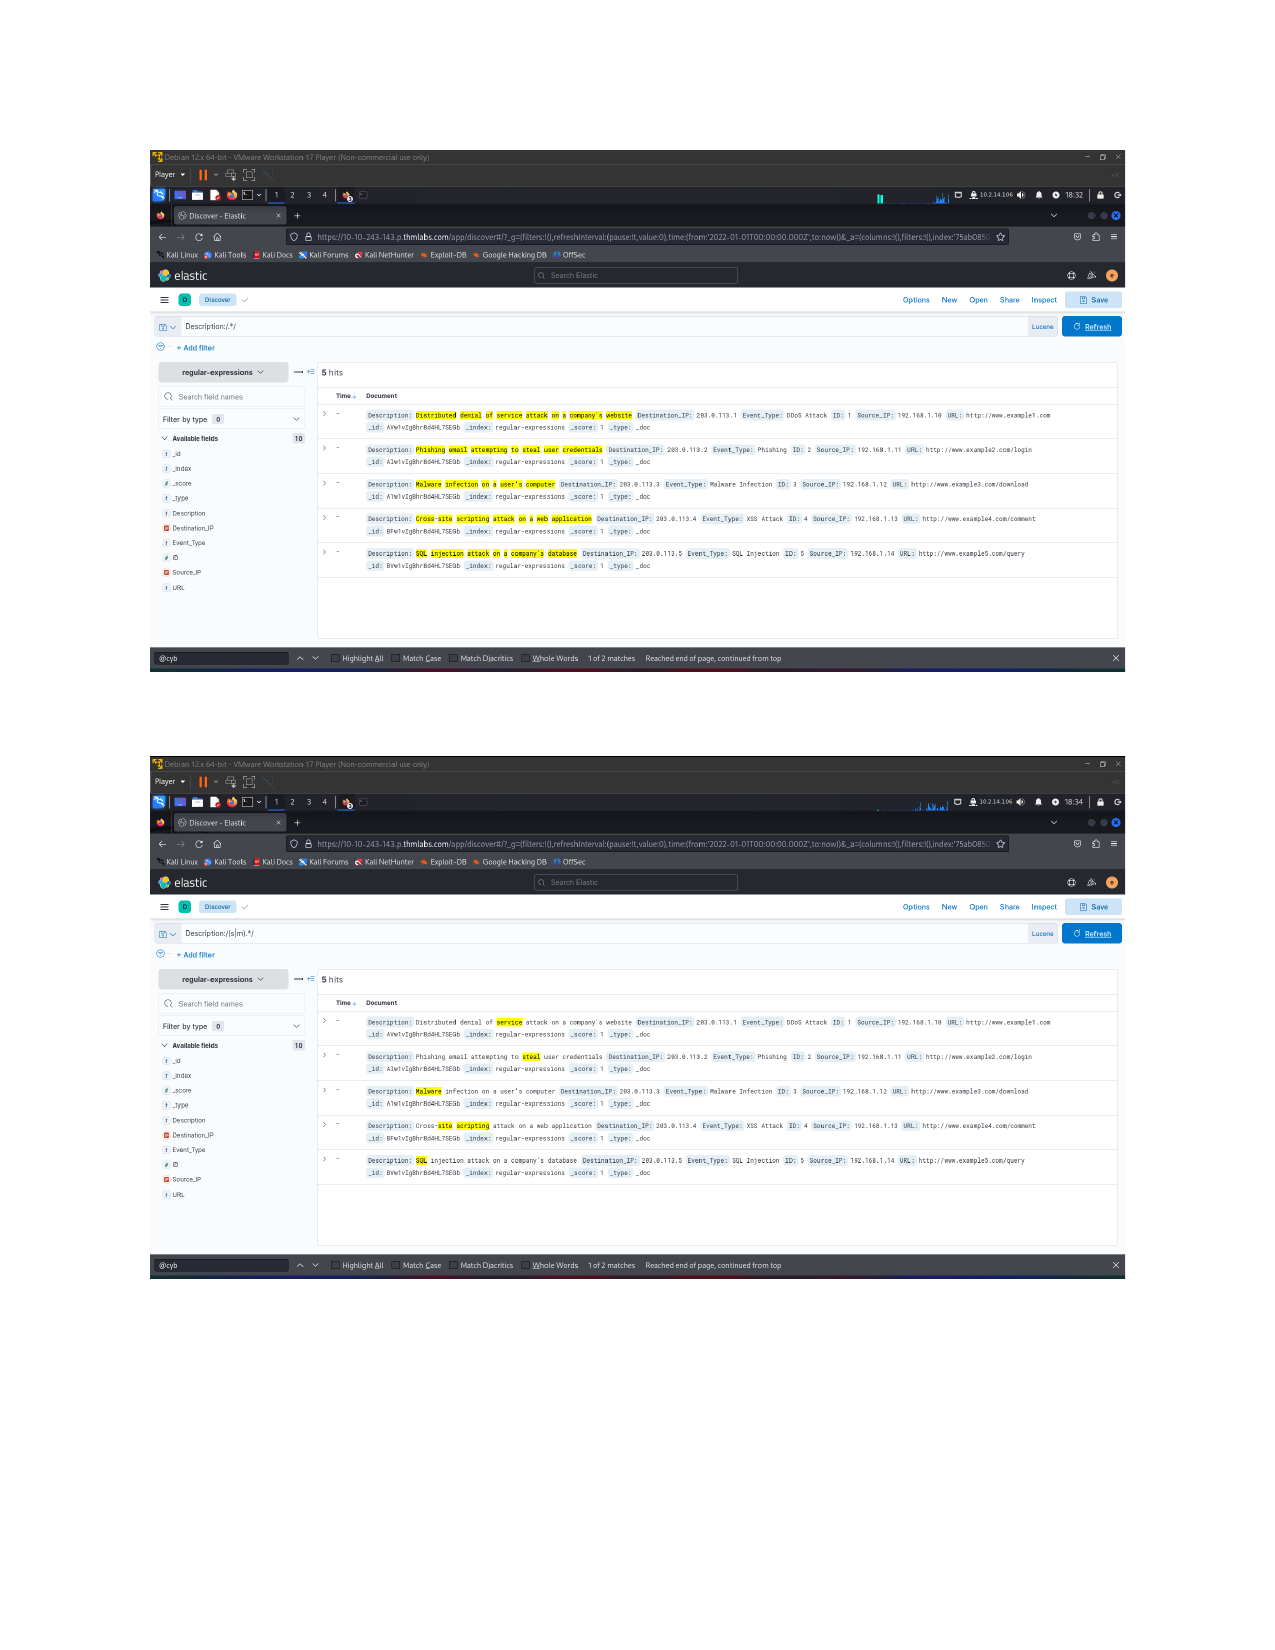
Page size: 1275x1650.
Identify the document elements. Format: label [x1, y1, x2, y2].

picture [150, 150, 1125, 672]
picture [150, 756, 1125, 1279]
